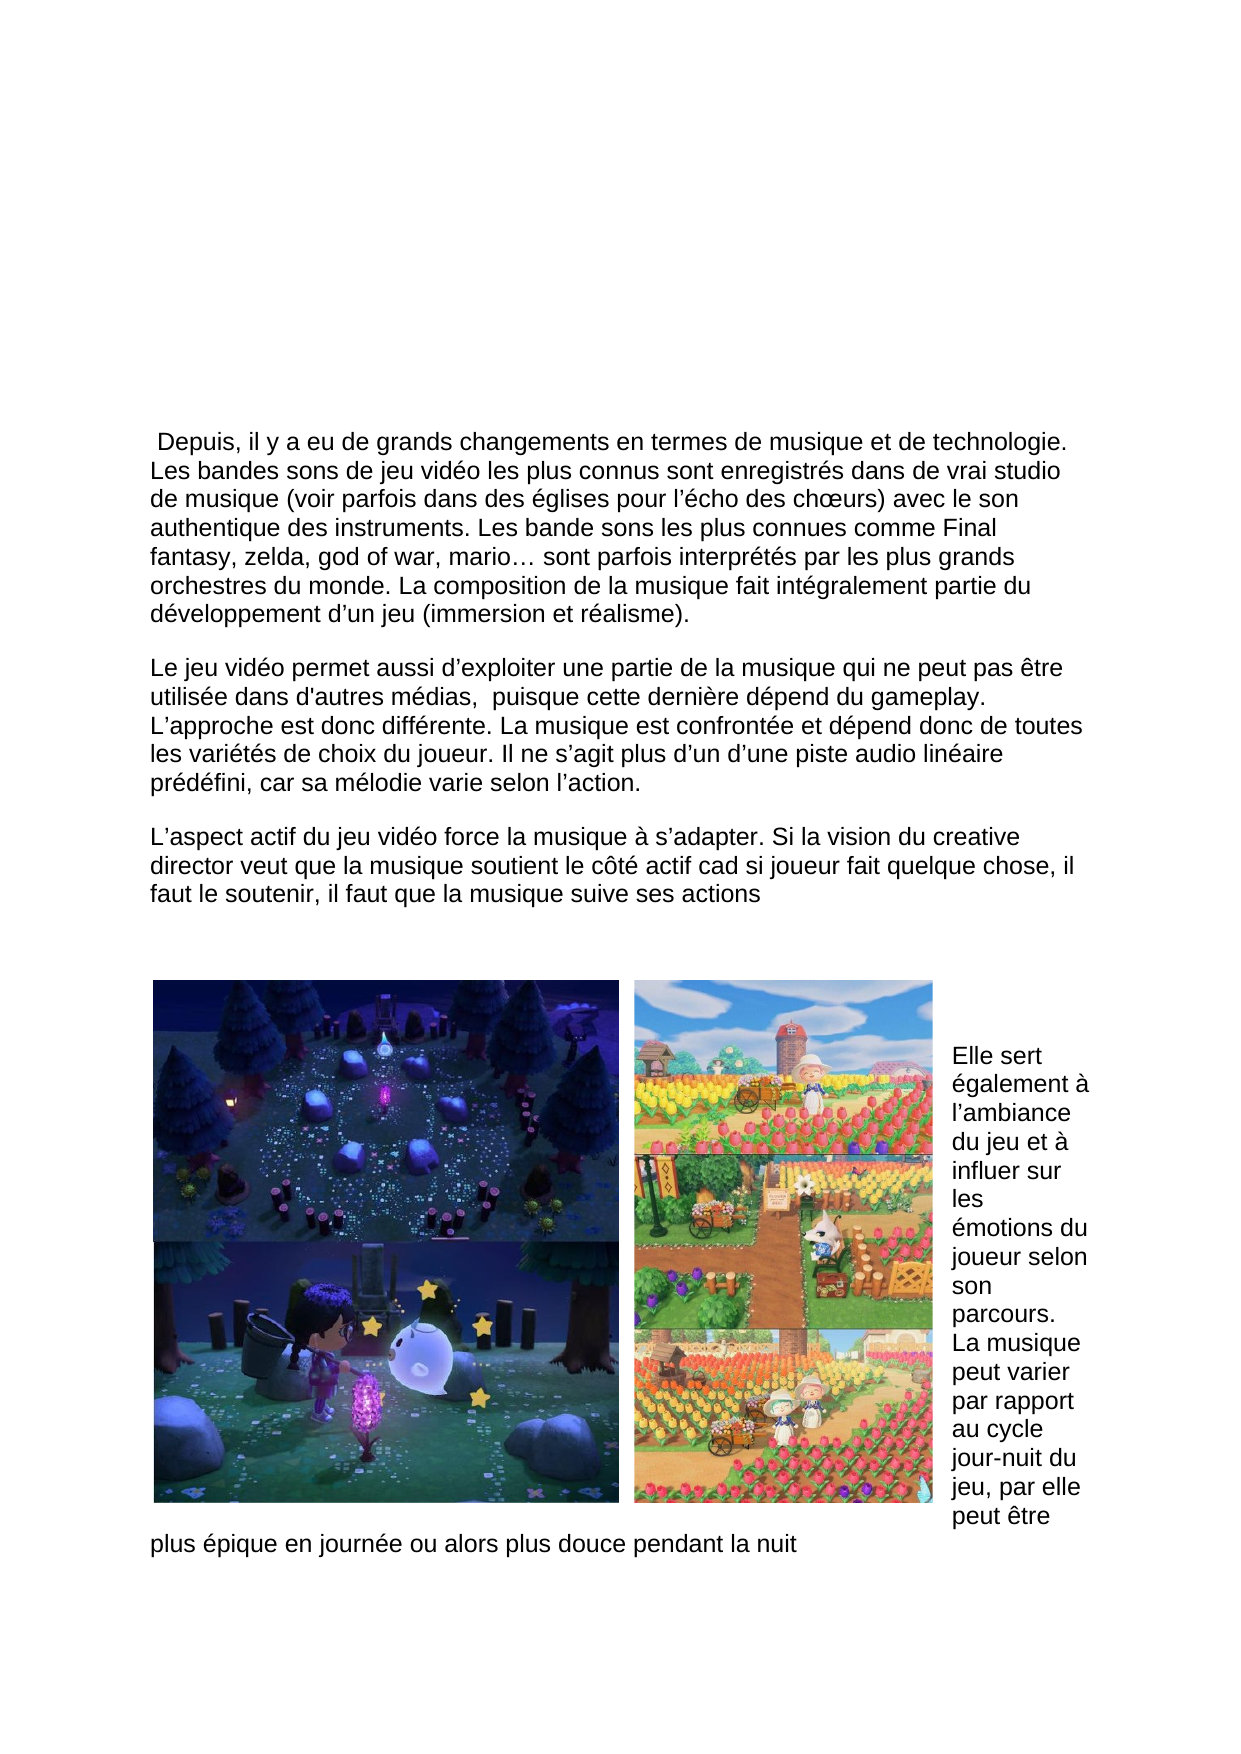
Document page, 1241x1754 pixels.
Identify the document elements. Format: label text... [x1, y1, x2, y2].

text Le jeu vidéo permet aussi d’exploiter une partie de la musique qui ne peut pas être utilisée dans d'autres médias, puisque cette dernière dépend du gameplay. L’approche est donc différente. La musique est confrontée et dépend donc de toutes les variétés de choix du joueur. Il ne s’agit plus d’un d’une piste audio linéaire prédéfini, car sa mélodie varie selon l’action. [150, 653, 1090, 797]
text Depuis, il y a eu de grands changements en termes de musique et de technologie. Les bandes sons de jeu vidéo les plus connus sont enregistrés dans de vrai studio de musique (voir parfois dans des églises pour l’écho des chœurs) avec le son authentique des instruments. Les bande sons les plus connues comme Final fantasy, zelda, god of war, mario… sont parfois interprétés par les plus grands orchestres du monde. La composition de la musique fait intégralement partie du développement d’un jeu (immersion et réalisme). [150, 427, 1090, 628]
text L’aspect actif du jeu vidéo force la musique à s’adapter. Si la vision du creative director veut que la musique soutient le côté actif cad si joueur fait quelque chose, il faut le soutenir, il faut que la musique suive ses actions [150, 822, 1090, 908]
picture [153, 980, 619, 1503]
picture [634, 980, 933, 1503]
